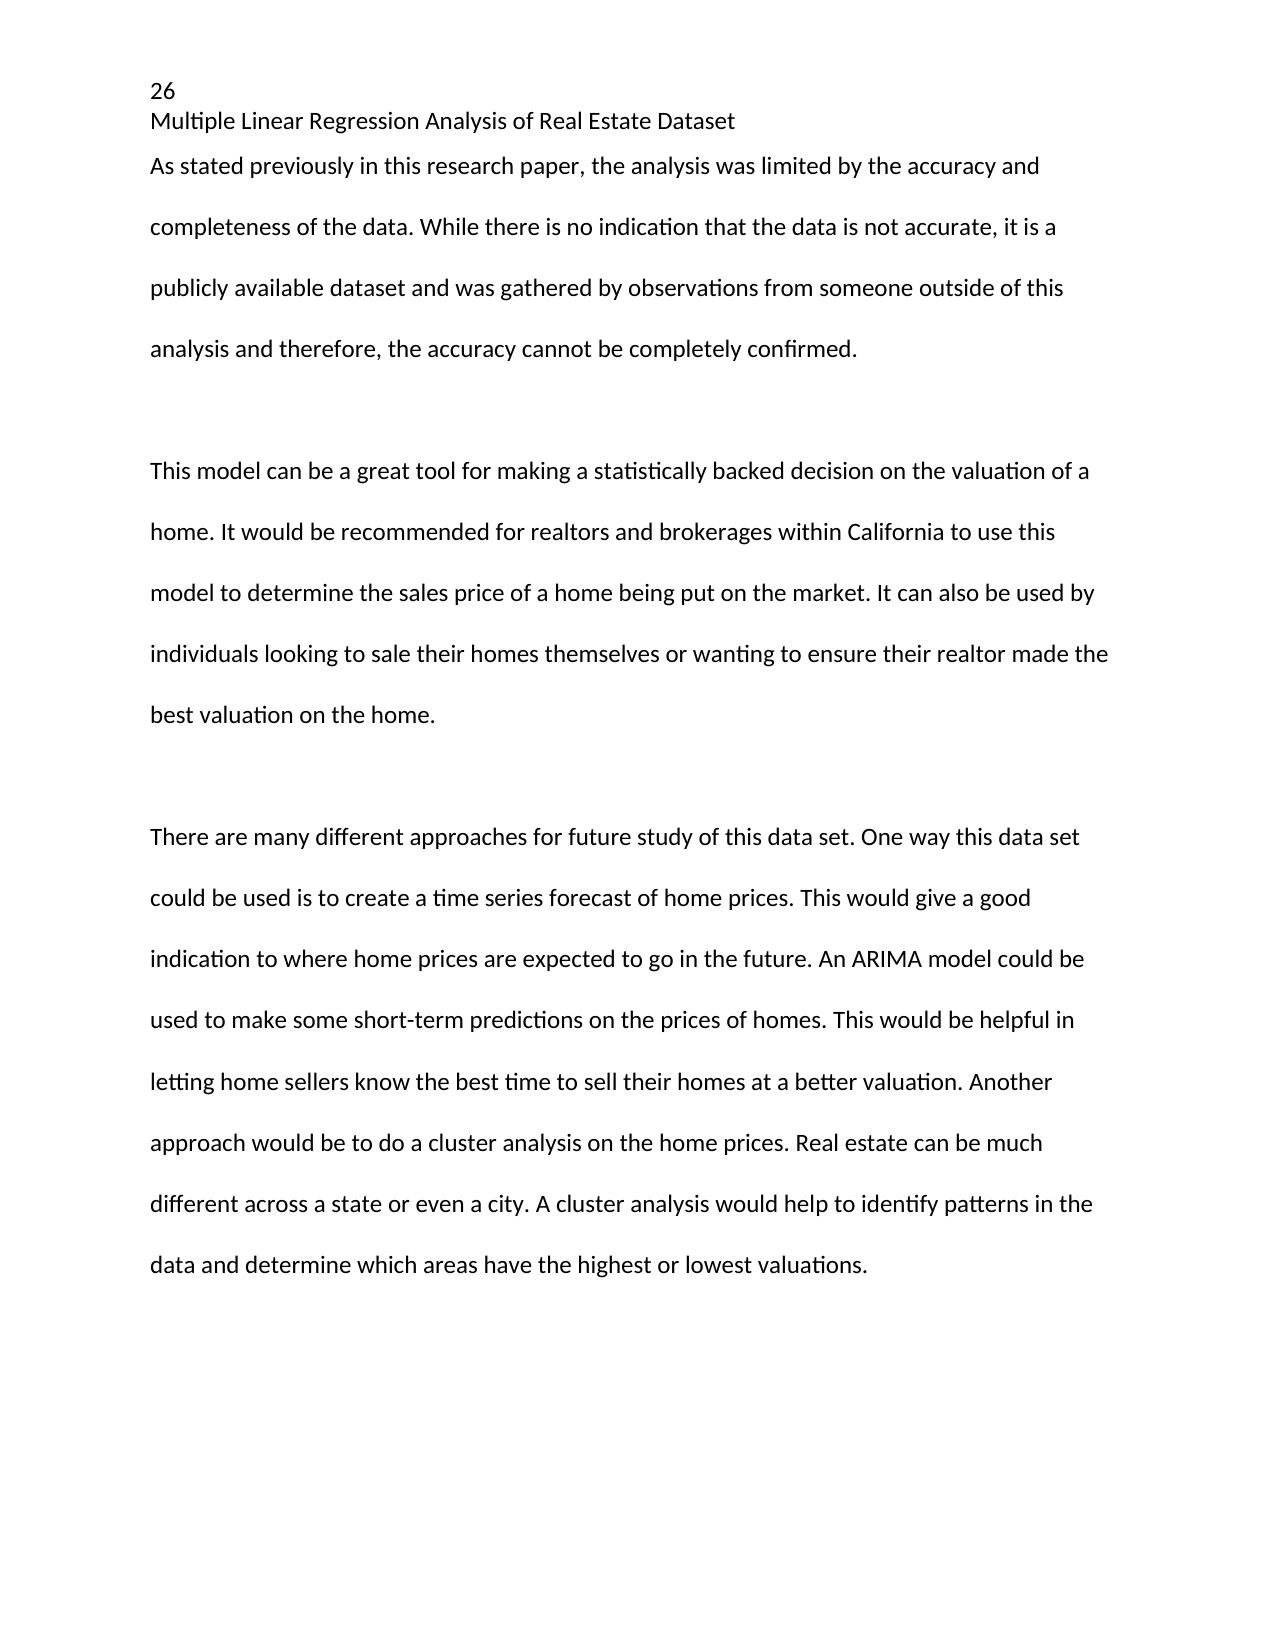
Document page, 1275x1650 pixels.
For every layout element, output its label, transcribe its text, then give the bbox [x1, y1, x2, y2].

text This model can be a great tool for making a statistically backed decision on the valuation of a home. It would be recommended for realtors and brokerages within California to use this model to determine the sales price of a home being put on the market. It can also be used by individuals looking to sale their homes themselves or wanting to ensure their realtor made the best valuation on the home. [150, 455, 1125, 730]
text As stated previously in this research paper, the analysis was limited by the accuracy and completeness of the data. While there is no indication that the data is not accurate, it is a publicly available dataset and was gathered by observations from someone outside of this analysis and therefore, the accuracy cannot be completely confirmed. [150, 150, 1125, 364]
text There are many different approaches for future study of this data set. One way this data set could be used is to create a time series forecast of home prices. This would give a good indication to where home prices are expected to go in the future. An ARIMA model could be used to make some short-term predictions on the prices of homes. This would be helpful in letting home sellers know the best time to sell their homes at a better valuation. Another approach would be to do a cluster analysis on the home prices. Real estate can be much different across a state or even a city. A cluster analysis would help to identify patterns in the data and determine which areas have the highest or lowest valuations. [150, 821, 1125, 1279]
